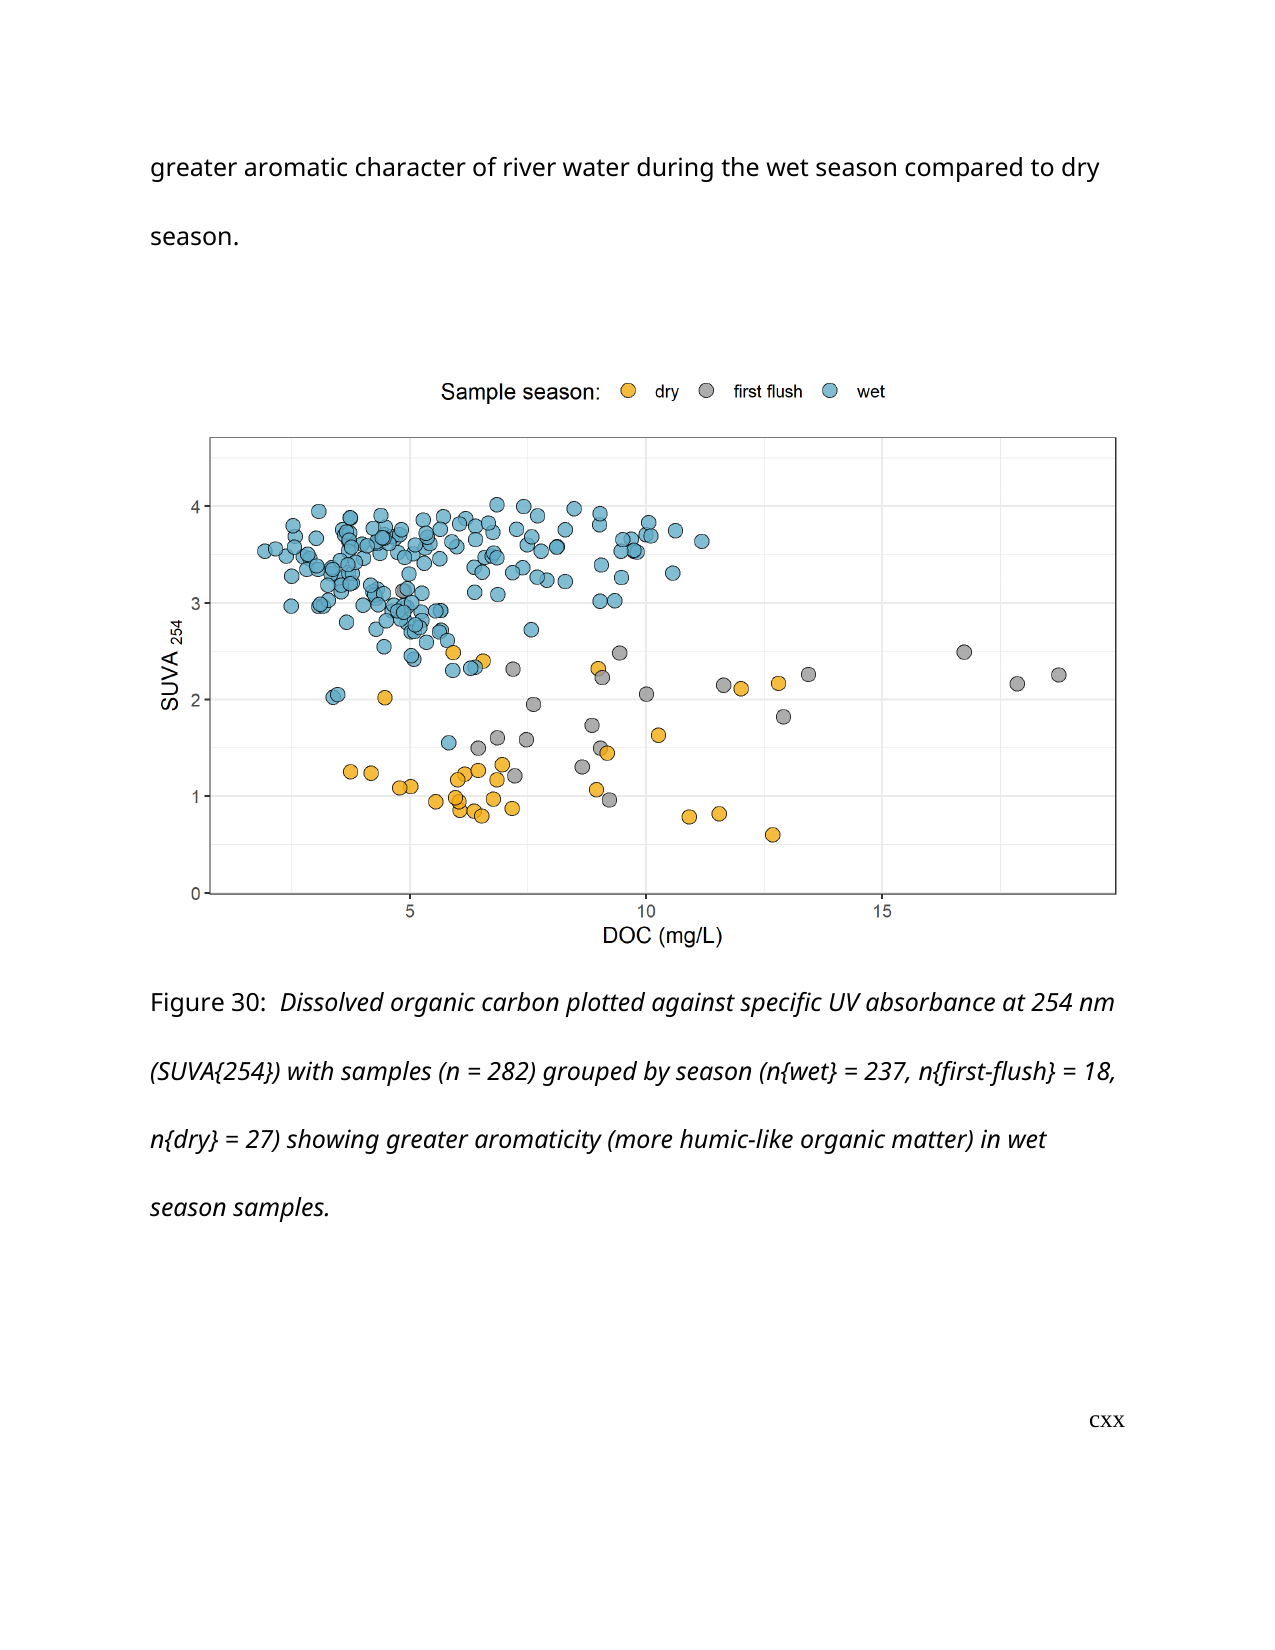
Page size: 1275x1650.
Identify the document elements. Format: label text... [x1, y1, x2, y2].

picture [150, 354, 1125, 957]
text Figure 30: Dissolved organic carbon plotted against specific UV absorbance at 254 nm (SUVA{254}) with samples (n = 282) grouped by season (n{wet} = 237, n{first-flush} = 18, n{dry} = 27) showing greater aromaticity (more humic-like organic matter) in wet season samples. [150, 985, 1125, 1223]
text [150, 150, 1125, 252]
